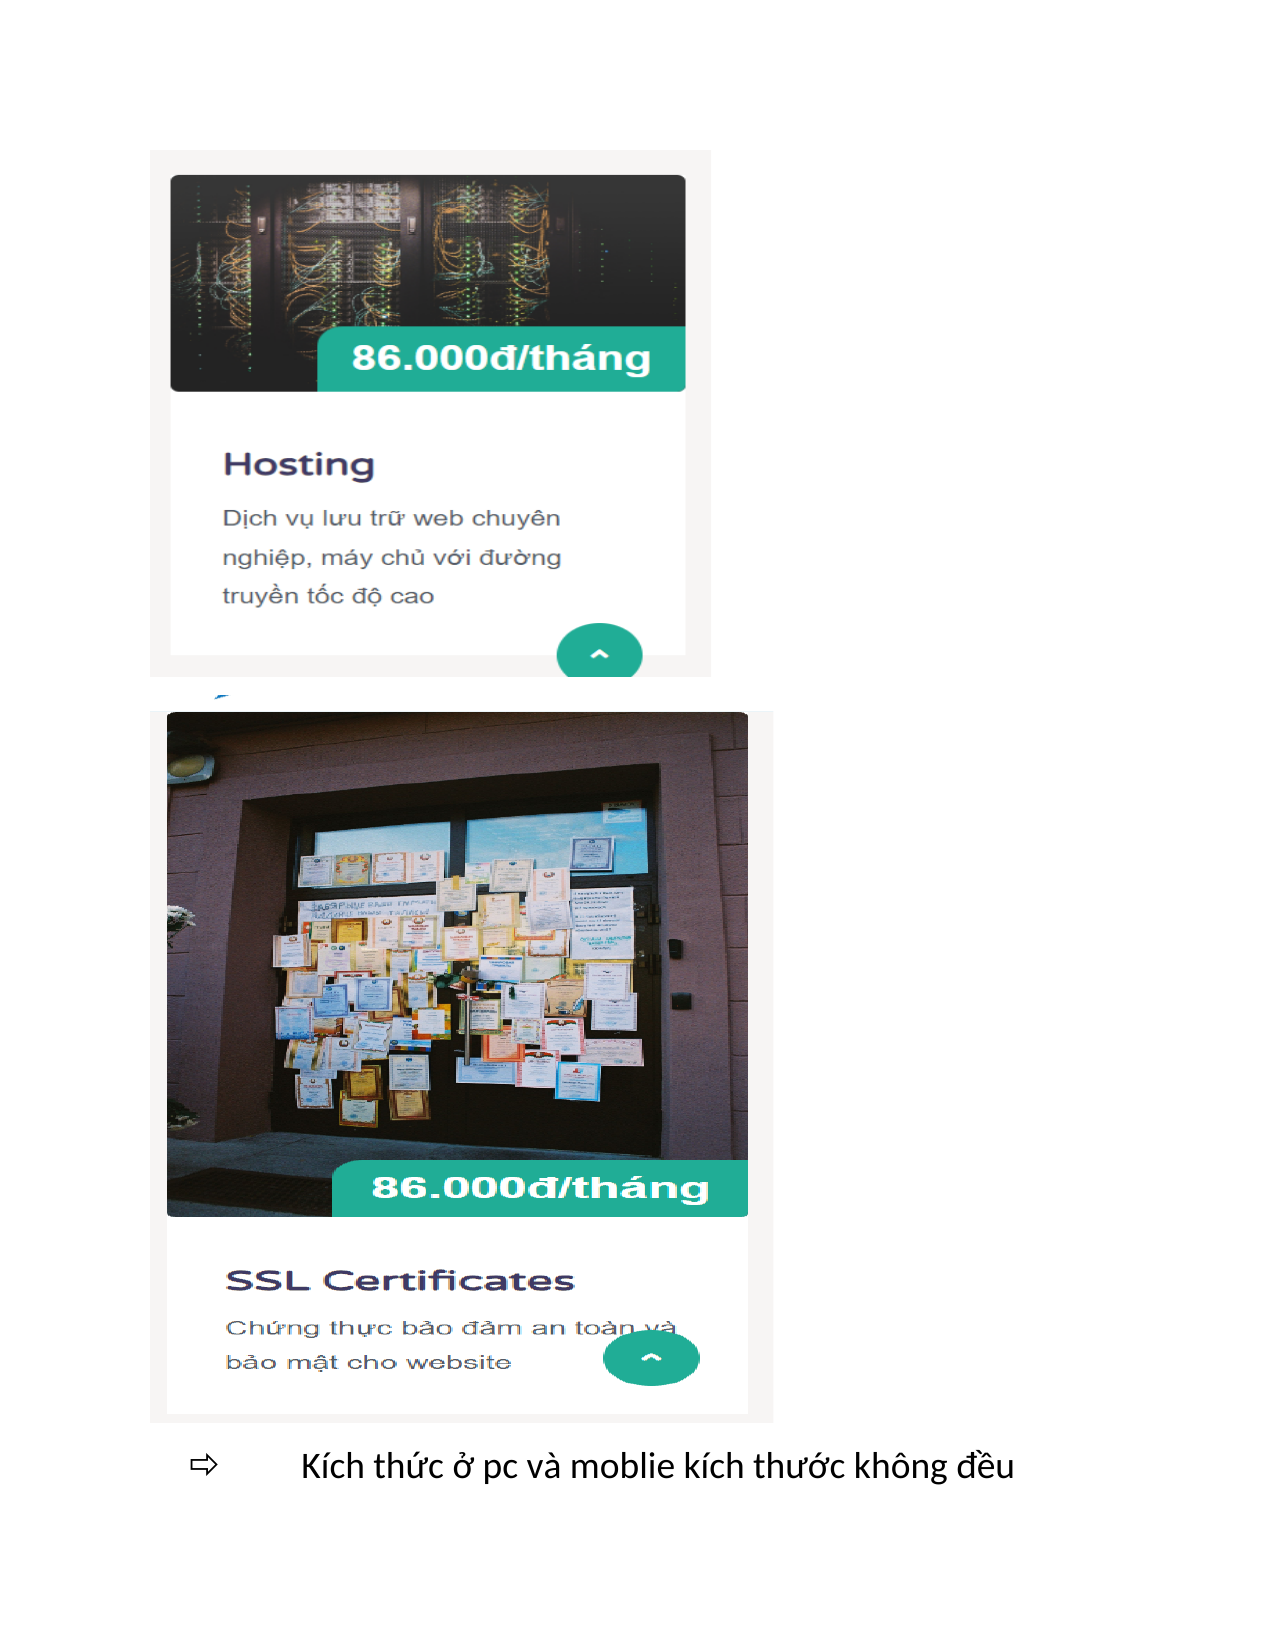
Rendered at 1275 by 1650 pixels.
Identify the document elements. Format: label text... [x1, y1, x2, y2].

picture [150, 150, 712, 677]
picture [150, 695, 774, 1423]
list Kích thức ở pc và moblie kích thước không đều [187, 1442, 1125, 1488]
